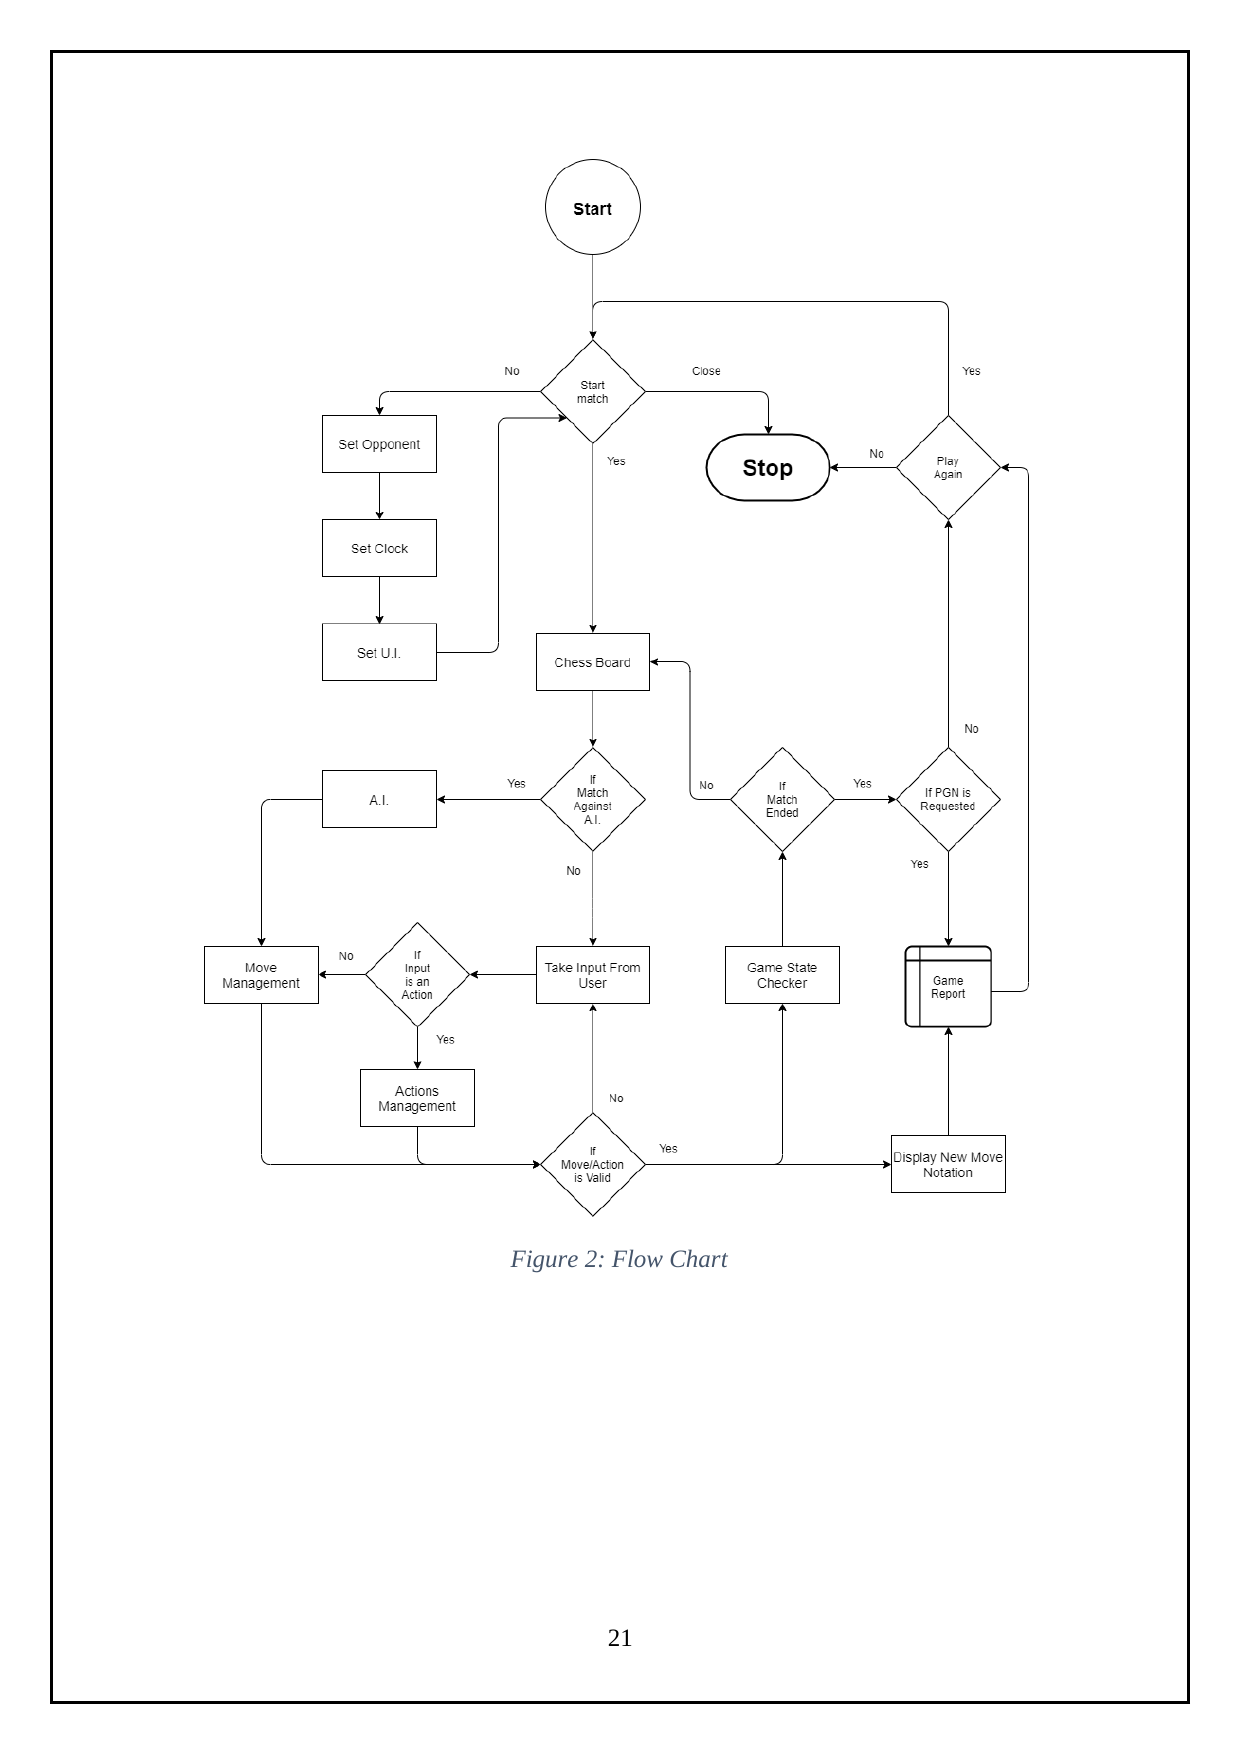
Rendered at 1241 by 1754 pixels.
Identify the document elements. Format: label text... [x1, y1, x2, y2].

picture [194, 150, 1046, 1226]
text Figure 2: Flow Chart [187, 1244, 1053, 1273]
